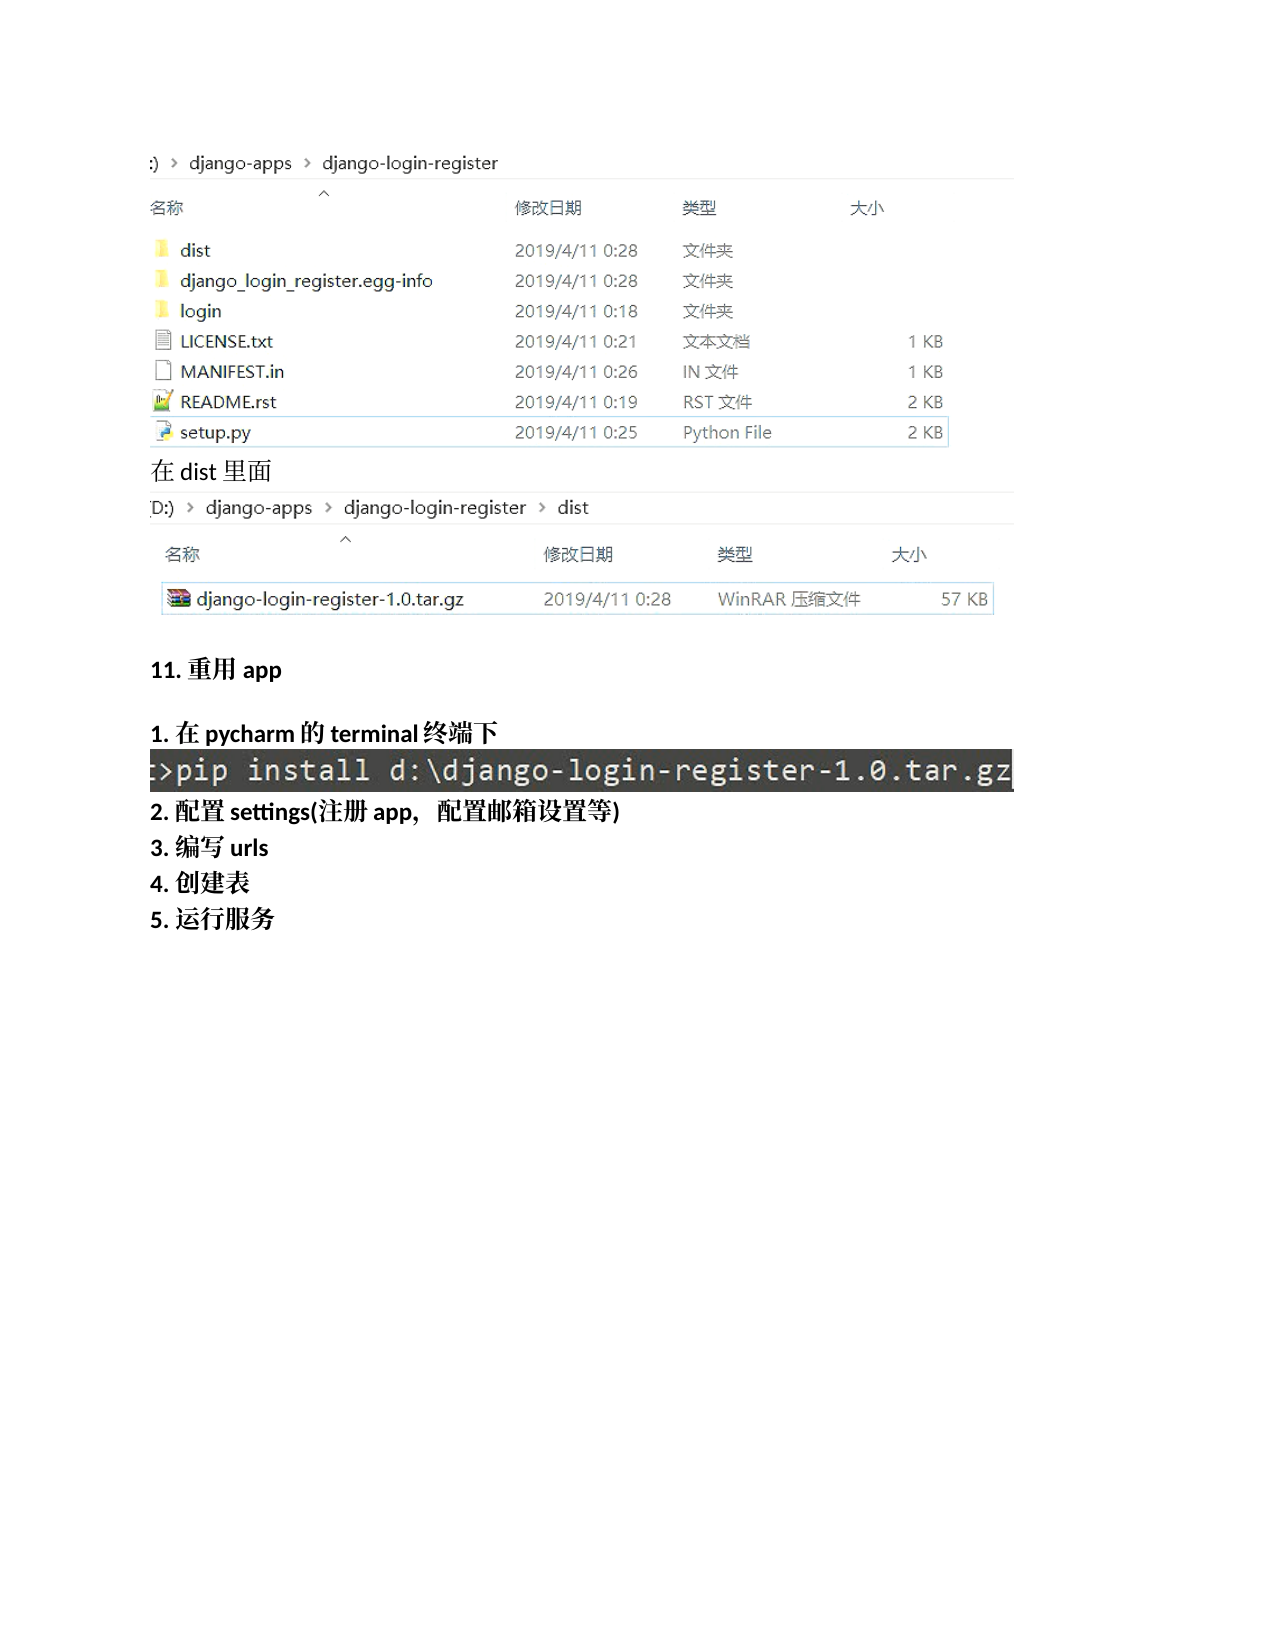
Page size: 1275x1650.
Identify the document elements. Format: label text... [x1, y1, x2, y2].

text 4. 创建表 [150, 864, 1125, 900]
picture [150, 150, 1014, 452]
text 5. 运行服务 [150, 900, 1125, 936]
text 3. 编写urls [150, 828, 1125, 864]
picture [150, 749, 1014, 792]
text 11. 重用app [150, 649, 1125, 685]
text 2. 配置settings(注册app，配置邮箱设置等) [150, 792, 1125, 828]
text 在dist里面 [150, 452, 1125, 488]
text 1. 在pycharm的terminal终端下 [150, 713, 1125, 749]
picture [150, 487, 1014, 622]
